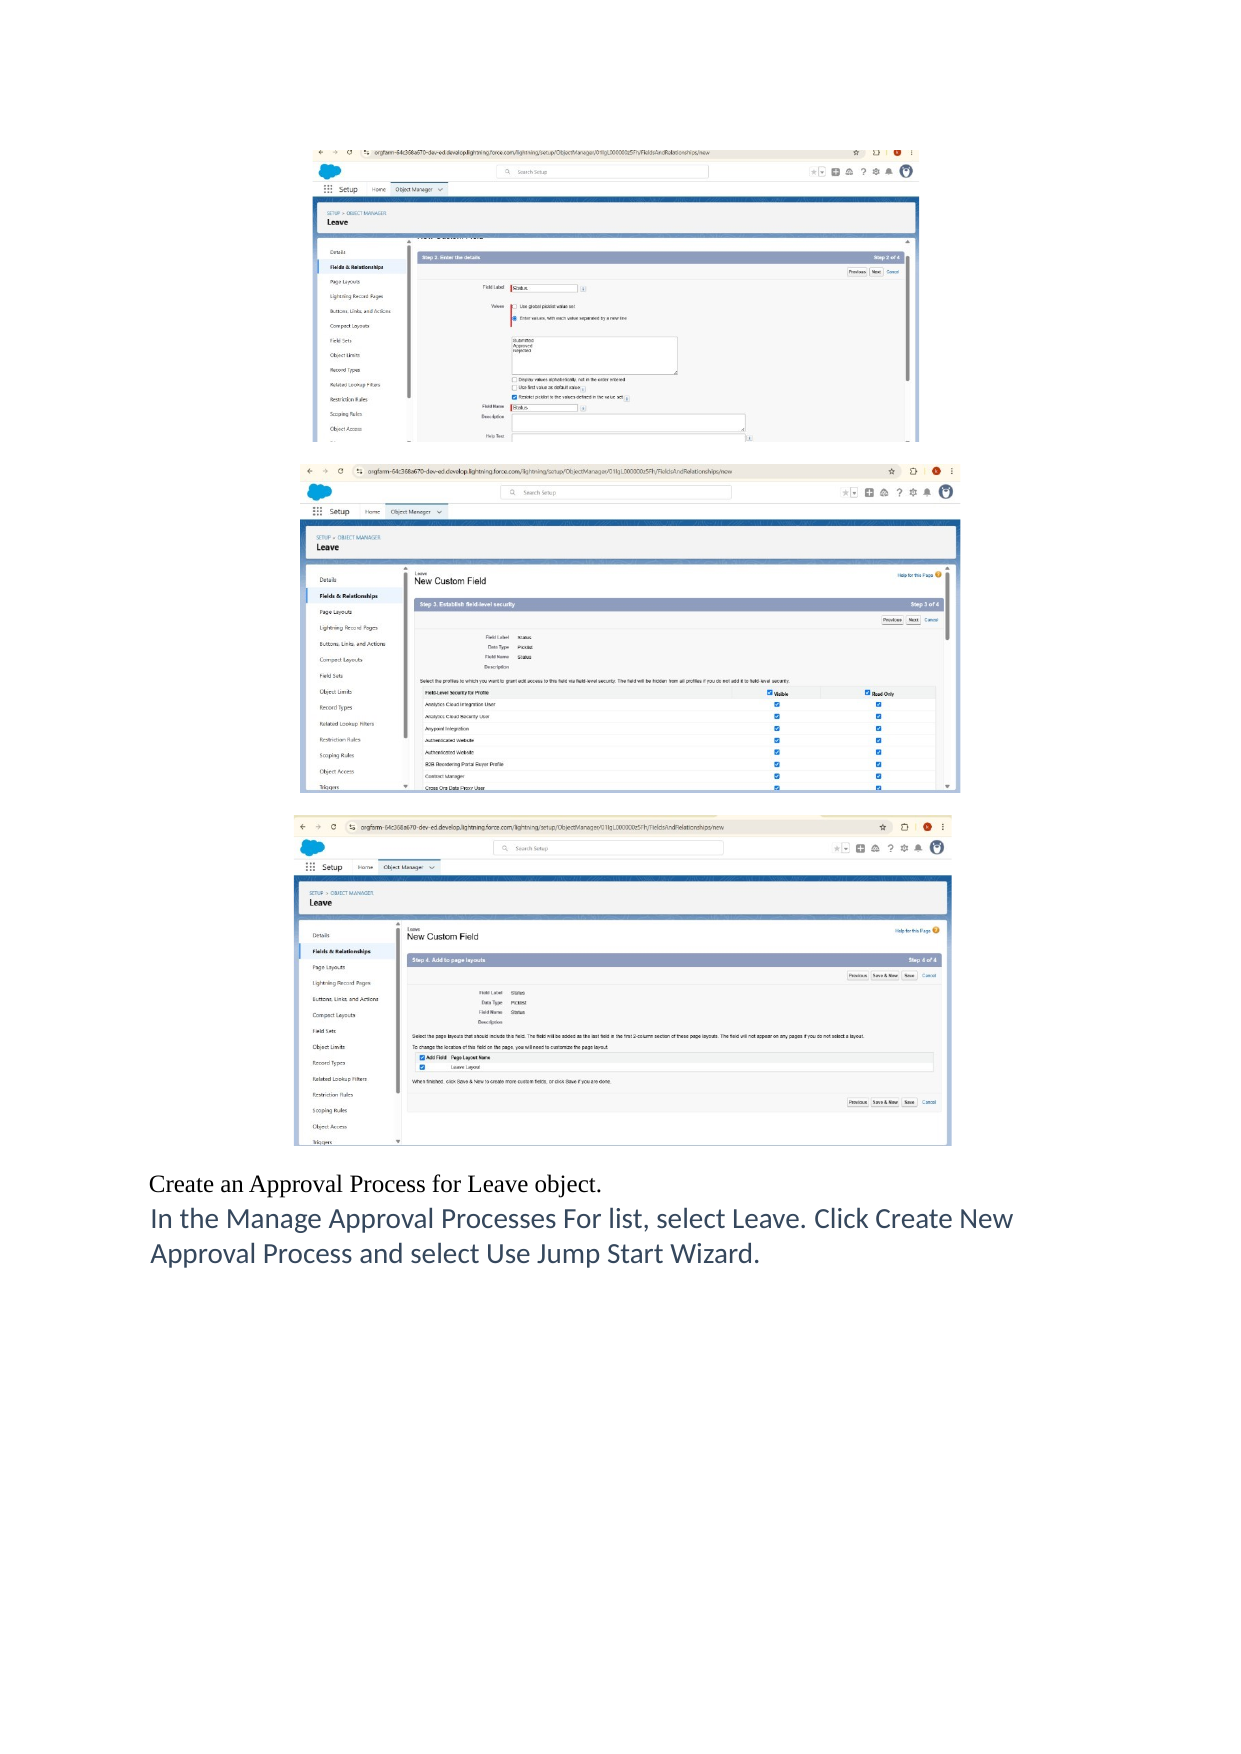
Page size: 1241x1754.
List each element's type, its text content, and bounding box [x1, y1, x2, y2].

picture [312, 150, 920, 442]
picture [293, 815, 952, 1146]
text Create an Approval Process for Leave object. [149, 1169, 1088, 1198]
picture [300, 464, 961, 793]
text In the Manage Approval Processes For list, select Leave. Click Create New Approval Process and select Use Jump Start Wizard. [150, 1200, 1088, 1271]
